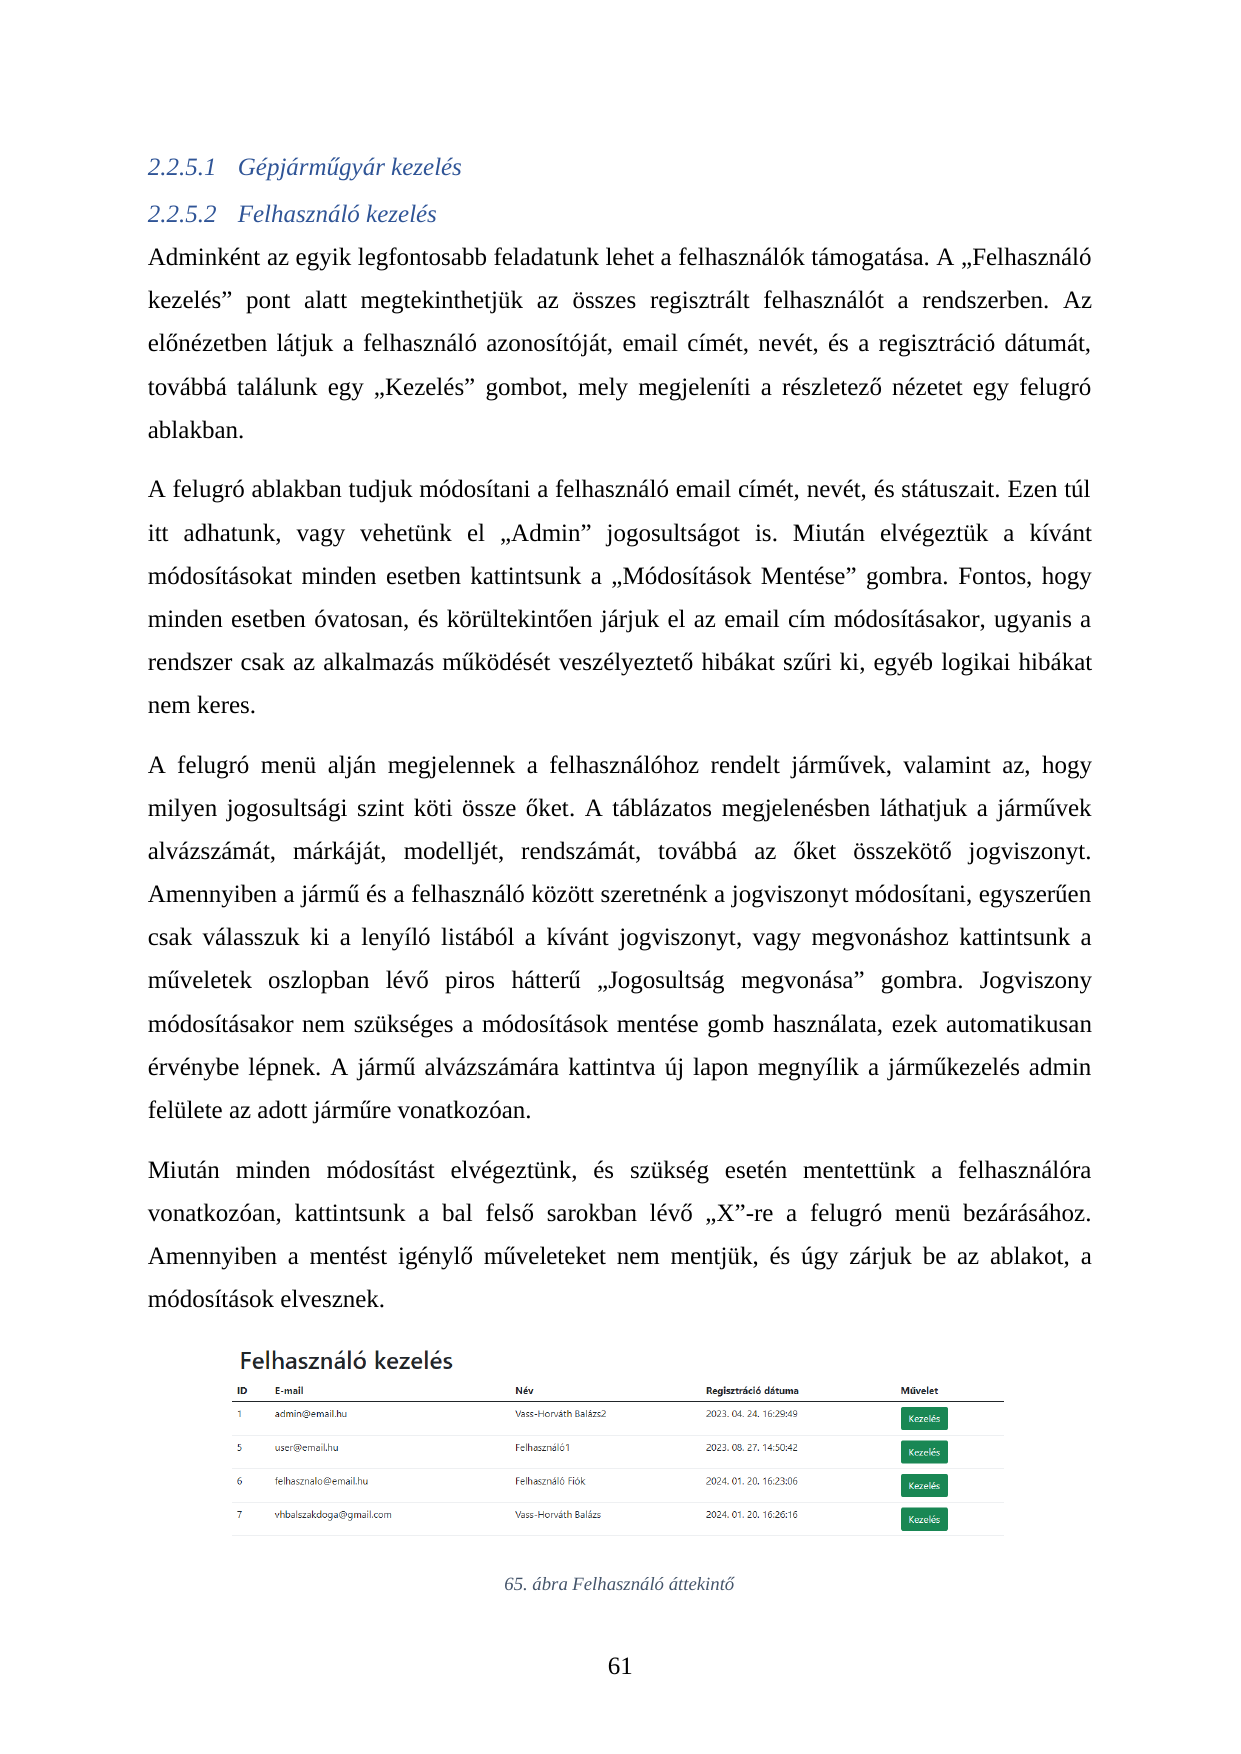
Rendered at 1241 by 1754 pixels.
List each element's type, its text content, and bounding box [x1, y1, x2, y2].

text A felugró ablakban tudjuk módosítani a felhasználó email címét, nevét, és státuszait. Ezen túl itt adhatunk, vagy vehetünk el „Admin” jogosultságot is. Miután elvégeztük a kívánt módosításokat minden esetben kattintsunk a „Módosítások Mentése” gombra. Fontos, hogy minden esetben óvatosan, és körültekintően járjuk el az email cím módosításakor, ugyanis a rendszer csak az alkalmazás működését veszélyeztető hibákat szűri ki, egyéb logikai hibákat nem keres. [148, 474, 1093, 719]
subtitle Felhasználó kezelés [148, 199, 1093, 228]
text A felugró menü alján megjelennek a felhasználóhoz rendelt járművek, valamint az, hogy milyen jogosultsági szint köti össze őket. A táblázatos megjelenésben láthatjuk a járművek alvázszámát, márkáját, modelljét, rendszámát, továbbá az őket összekötő jogviszonyt. Amennyiben a jármű és a felhasználó között szeretnénk a jogviszonyt módosítani, egyszerűen csak válasszuk ki a lenyíló listából a kívánt jogviszonyt, vagy megvonáshoz kattintsunk a műveletek oszlopban lévő piros hátterű „Jogosultság megvonása” gombra. Jogviszony módosításakor nem szükséges a módosítások mentése gomb használata, ezek automatikusan érvénybe lépnek. A jármű alvázszámára kattintva új lapon megnyílik a járműkezelés admin felülete az adott járműre vonatkozóan. [148, 750, 1093, 1124]
text Miután minden módosítást elvégeztünk, és szükség esetén mentettünk a felhasználóra vonatkozóan, kattintsunk a bal felső sarokban lévő „X”-re a felugró menü bezárásához. Amennyiben a mentést igénylő műveleteket nem mentjük, és úgy zárjuk be az ablakot, a módosítások elvesznek. [148, 1155, 1093, 1313]
text Adminként az egyik legfontosabb feladatunk lehet a felhasználók támogatása. A „Felhasználó kezelés” pont alatt megtekinthetjük az összes regisztrált felhasználót a rendszerben. Az előnézetben látjuk a felhasználó azonosítóját, email címét, nevét, és a regisztráció dátumát, továbbá találunk egy „Kezelés” gombot, mely megjeleníti a részletező nézetet egy felugró ablakban. [148, 242, 1093, 443]
picture [227, 1343, 1014, 1542]
subtitle Gépjárműgyár kezelés [148, 152, 1093, 181]
